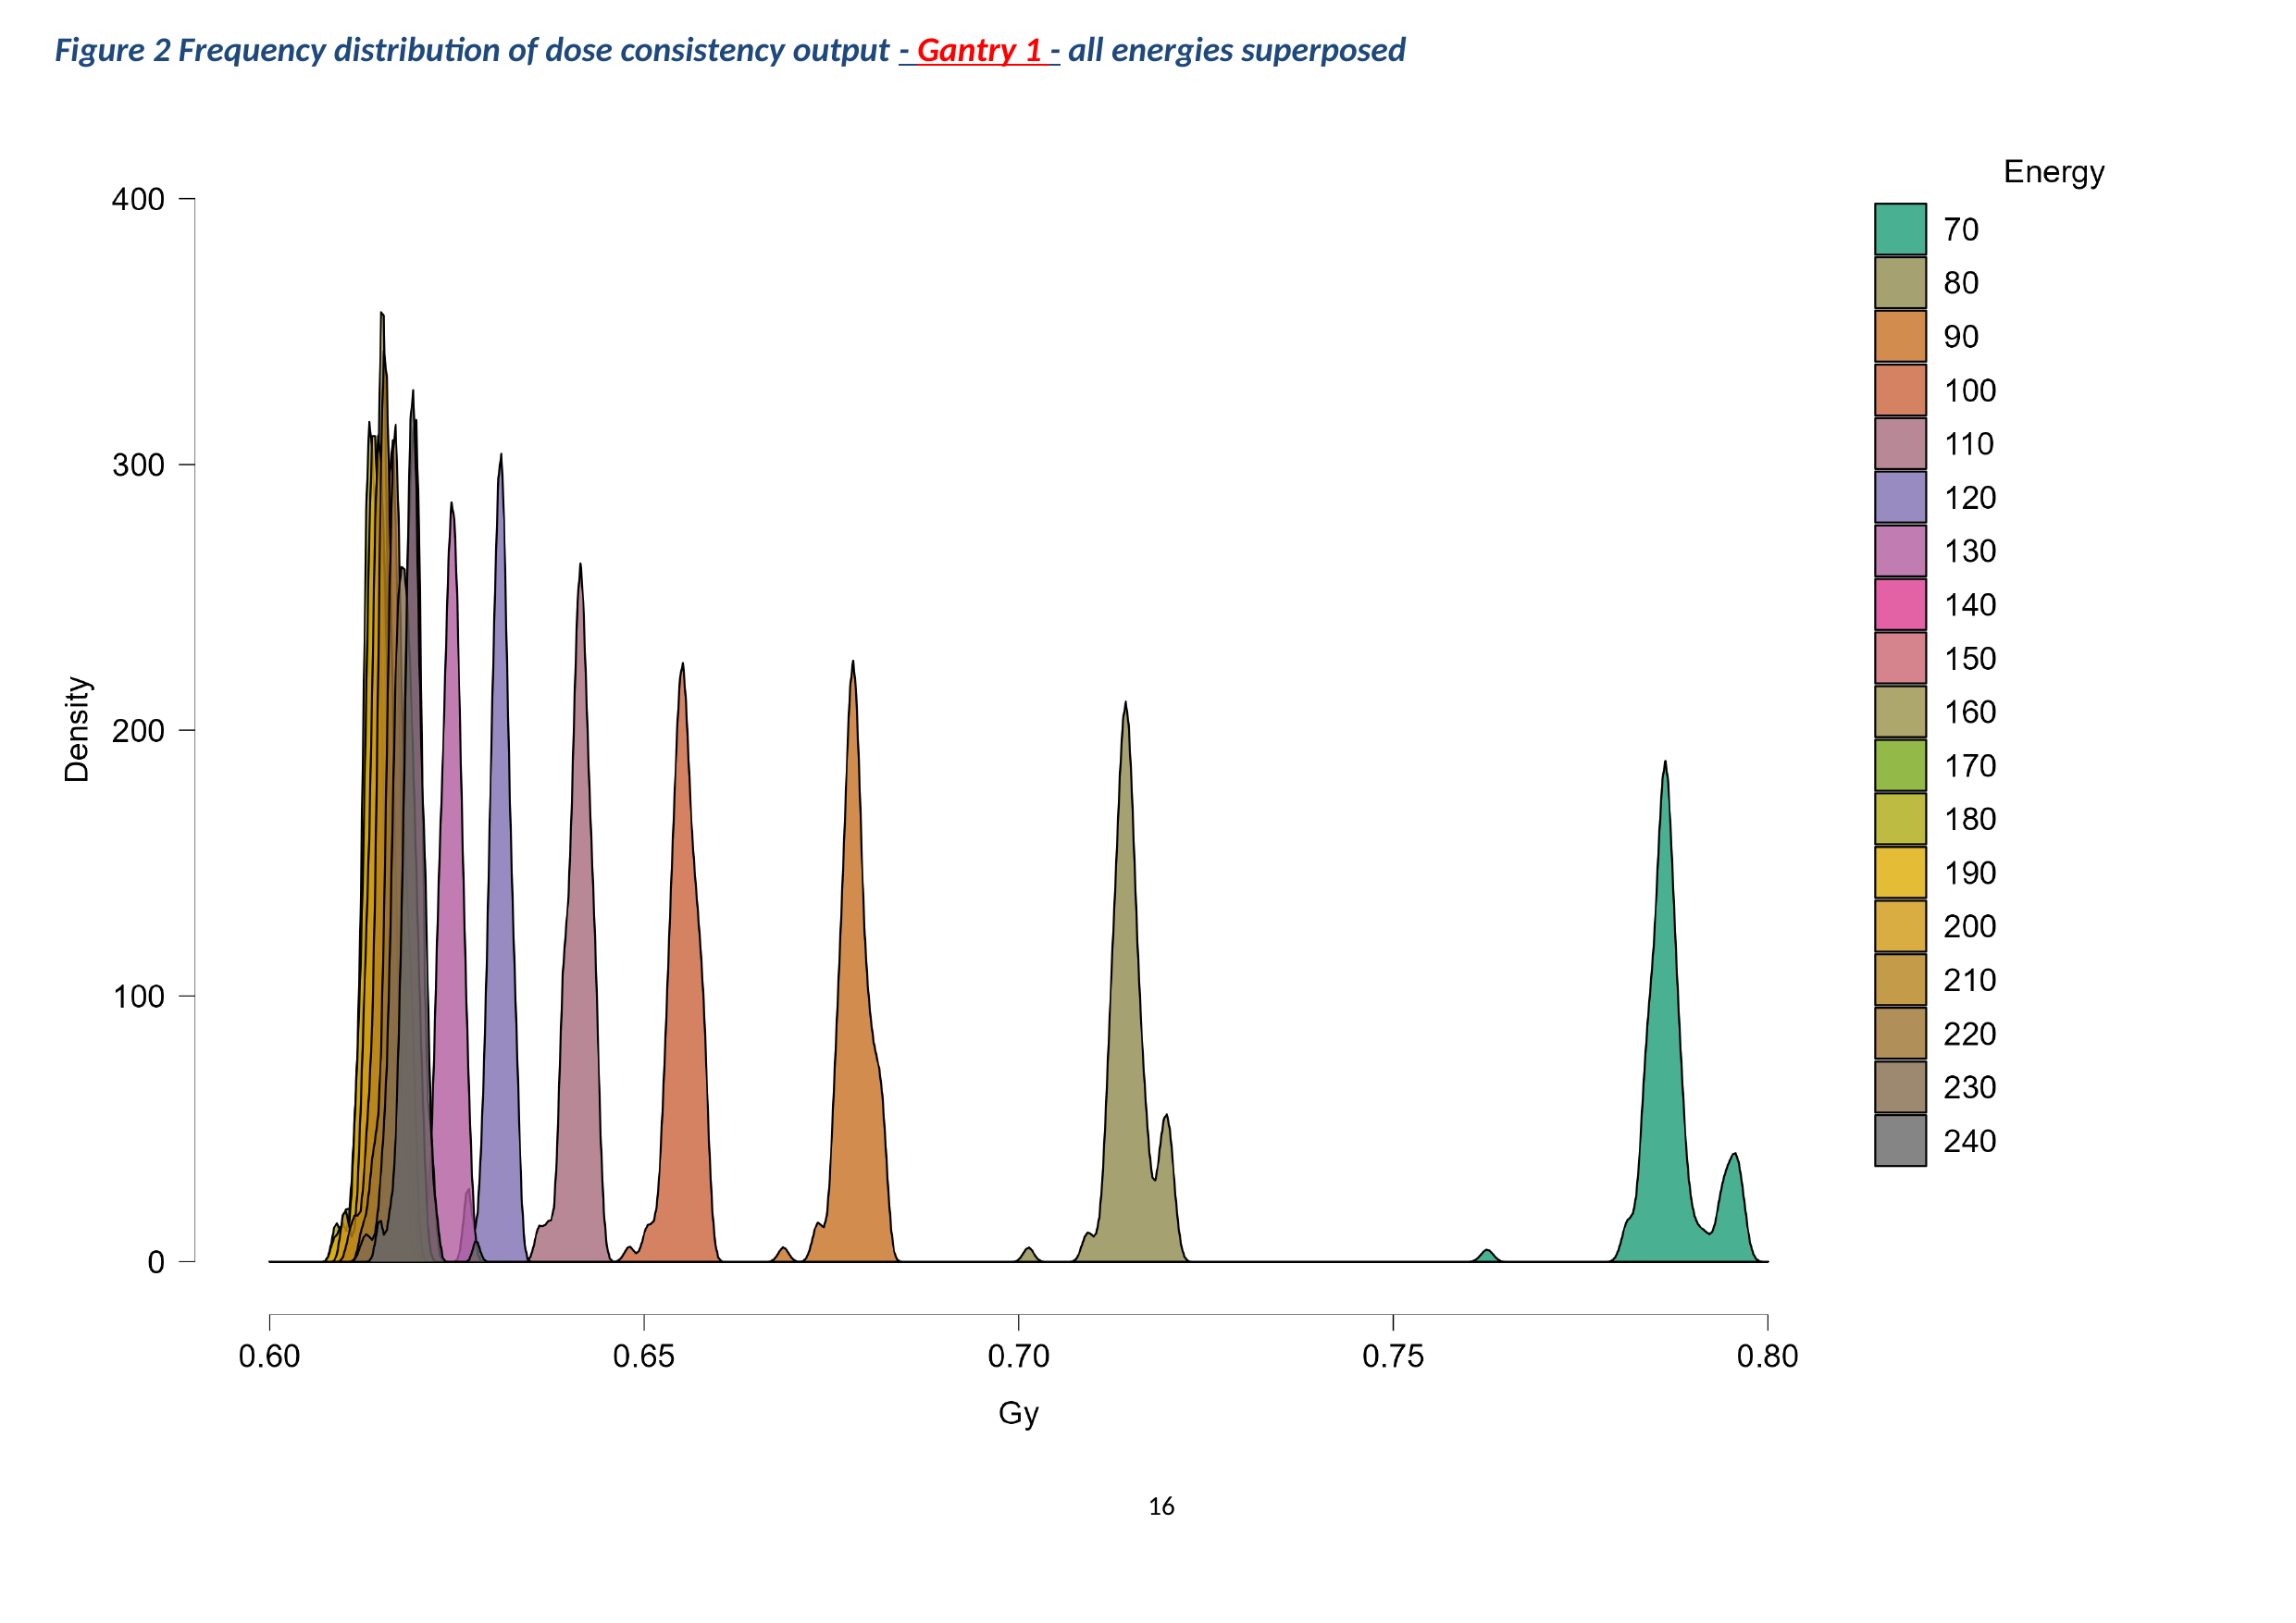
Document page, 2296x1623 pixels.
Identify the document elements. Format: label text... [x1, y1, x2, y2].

text Figure 2 Frequency distribution of dose consistency output - Gantry 1 - all energies superposed [55, 27, 2268, 69]
picture [55, 146, 2245, 1439]
